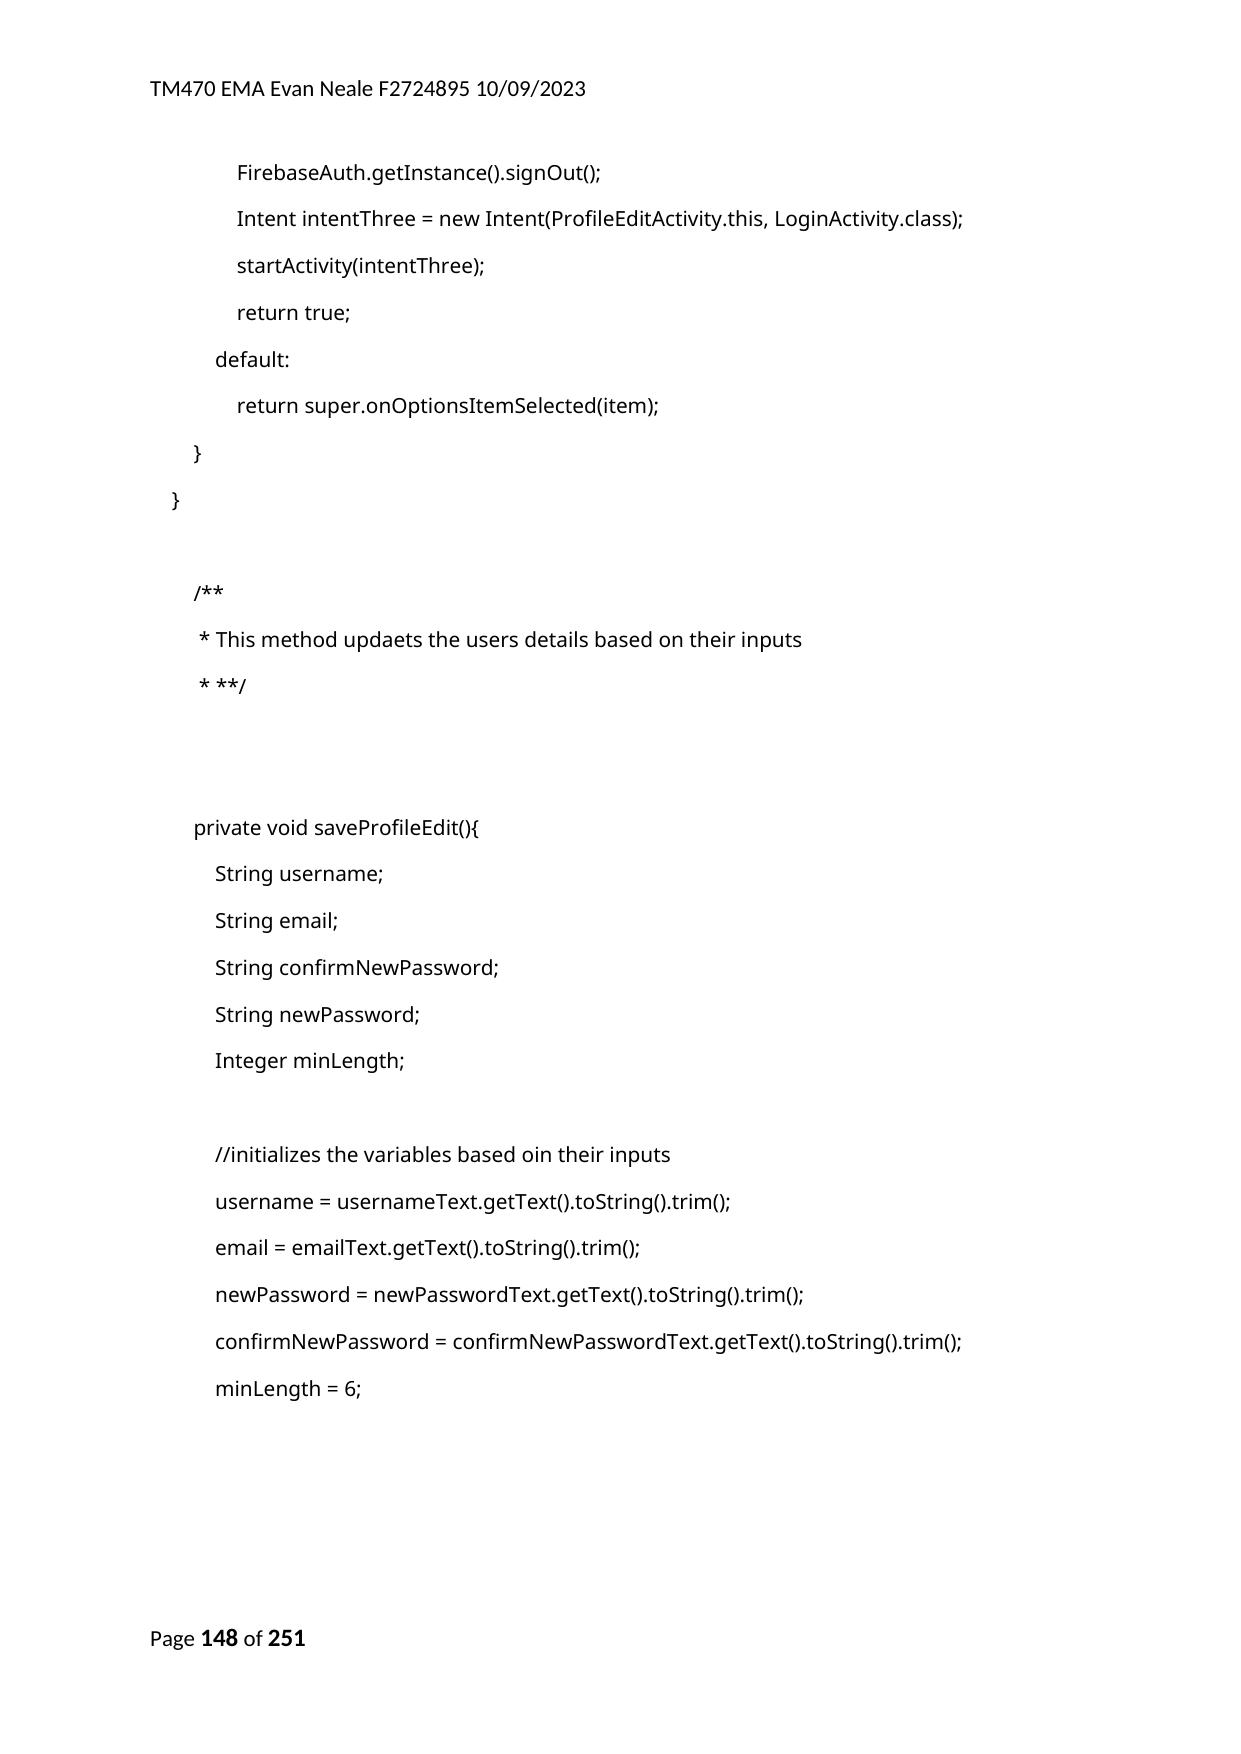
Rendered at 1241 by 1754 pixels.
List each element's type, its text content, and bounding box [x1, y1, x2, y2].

text startActivity(intentThree); [150, 251, 1090, 280]
text String username; [150, 859, 1090, 888]
text String confirmNewPassword; [150, 953, 1090, 981]
text FirebaseAuth.getInstance().signOut(); [150, 158, 1090, 186]
text String newPassword; [150, 1000, 1090, 1028]
text * This method updaets the users details based on their inputs [150, 626, 1090, 654]
text return super.onOptionsItemSelected(item); [150, 392, 1090, 420]
text //initializes the variables based oin their inputs [150, 1140, 1090, 1168]
text } [150, 438, 1090, 467]
text newPassword = newPasswordText.getText().toString().trim(); [150, 1280, 1090, 1309]
text confirmNewPassword = confirmNewPasswordText.getText().toString().trim(); [150, 1327, 1090, 1356]
text private void saveProfileEdit(){ [150, 813, 1090, 841]
text /** [150, 579, 1090, 607]
text return true; [150, 298, 1090, 327]
text Intent intentThree = new Intent(ProfileEditActivity.this, LoginActivity.class); [150, 204, 1090, 233]
text default: [150, 345, 1090, 373]
text username = usernameText.getText().toString().trim(); [150, 1187, 1090, 1215]
text * **/ [150, 672, 1090, 701]
text String email; [150, 906, 1090, 934]
text minLength = 6; [150, 1374, 1090, 1402]
text } [150, 485, 1090, 514]
text email = emailText.getText().toString().trim(); [150, 1233, 1090, 1262]
text Integer minLength; [150, 1046, 1090, 1075]
